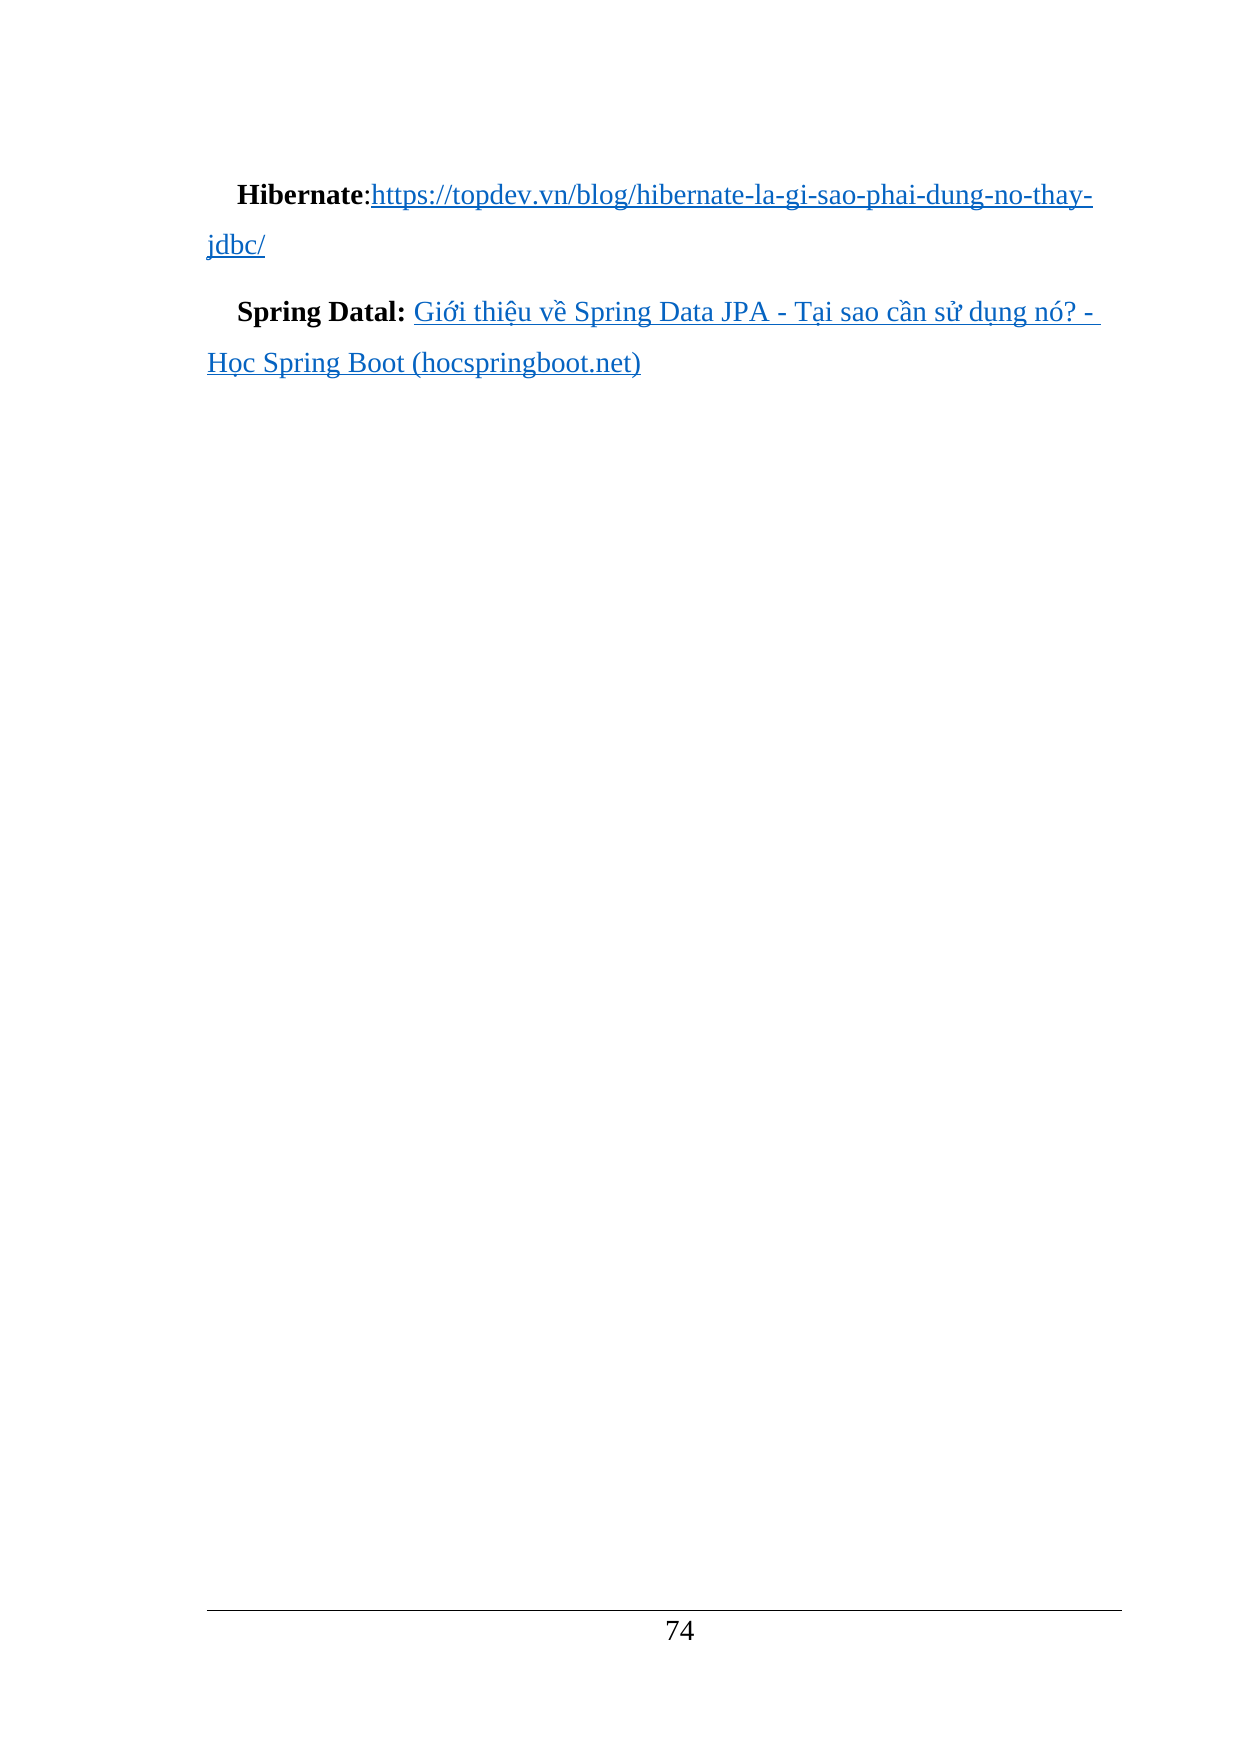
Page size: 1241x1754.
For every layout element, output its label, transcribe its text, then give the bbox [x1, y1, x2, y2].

text Hibernate:https://topdev.vn/blog/hibernate-la-gi-sao-phai-dung-no-thay-jdbc/ [207, 177, 1122, 261]
text Spring Datal: Giới thiệu về Spring Data JPA - Tại sao cần sử dụng nó? - Học Spring Boot (hocspringboot.net) [207, 294, 1122, 378]
